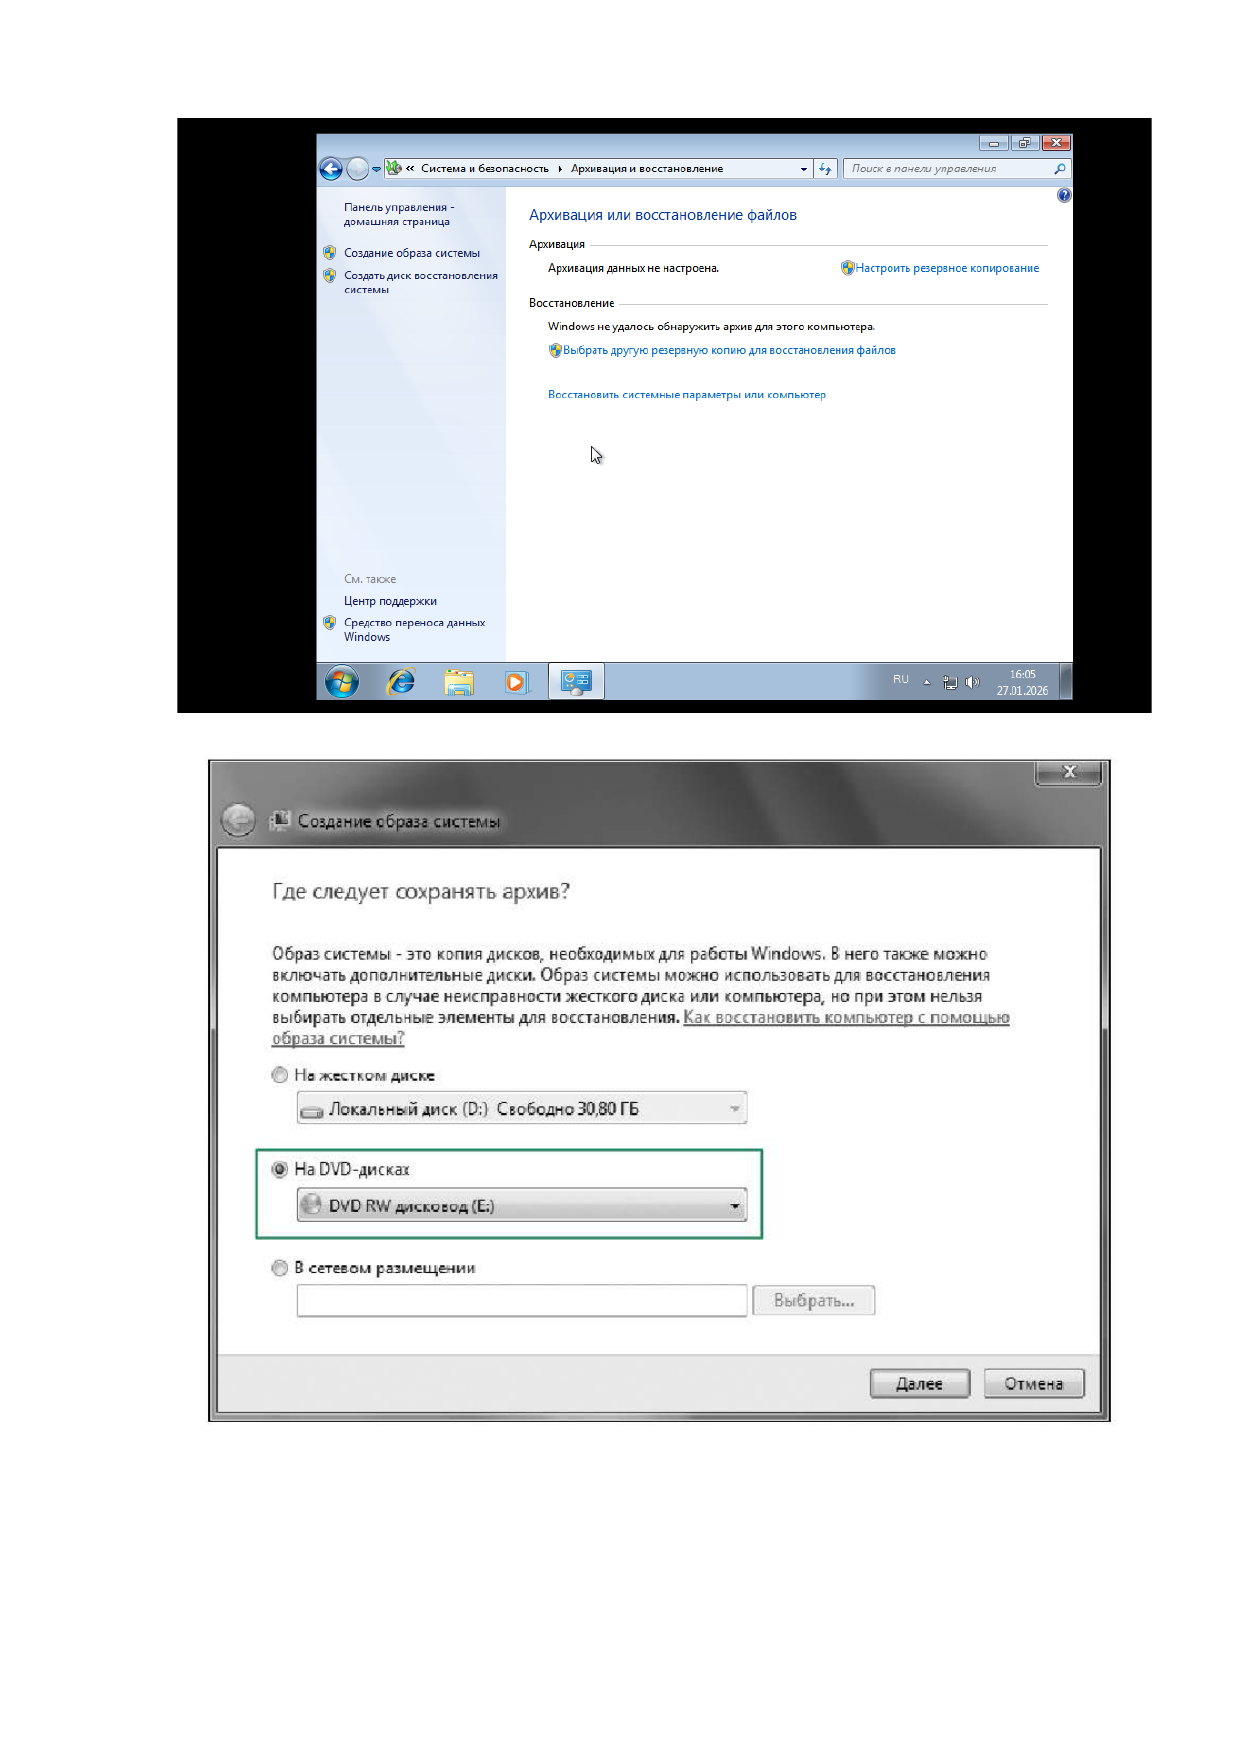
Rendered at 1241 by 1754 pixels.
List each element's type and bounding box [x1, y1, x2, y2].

picture [177, 118, 1152, 713]
picture [177, 733, 1152, 1442]
